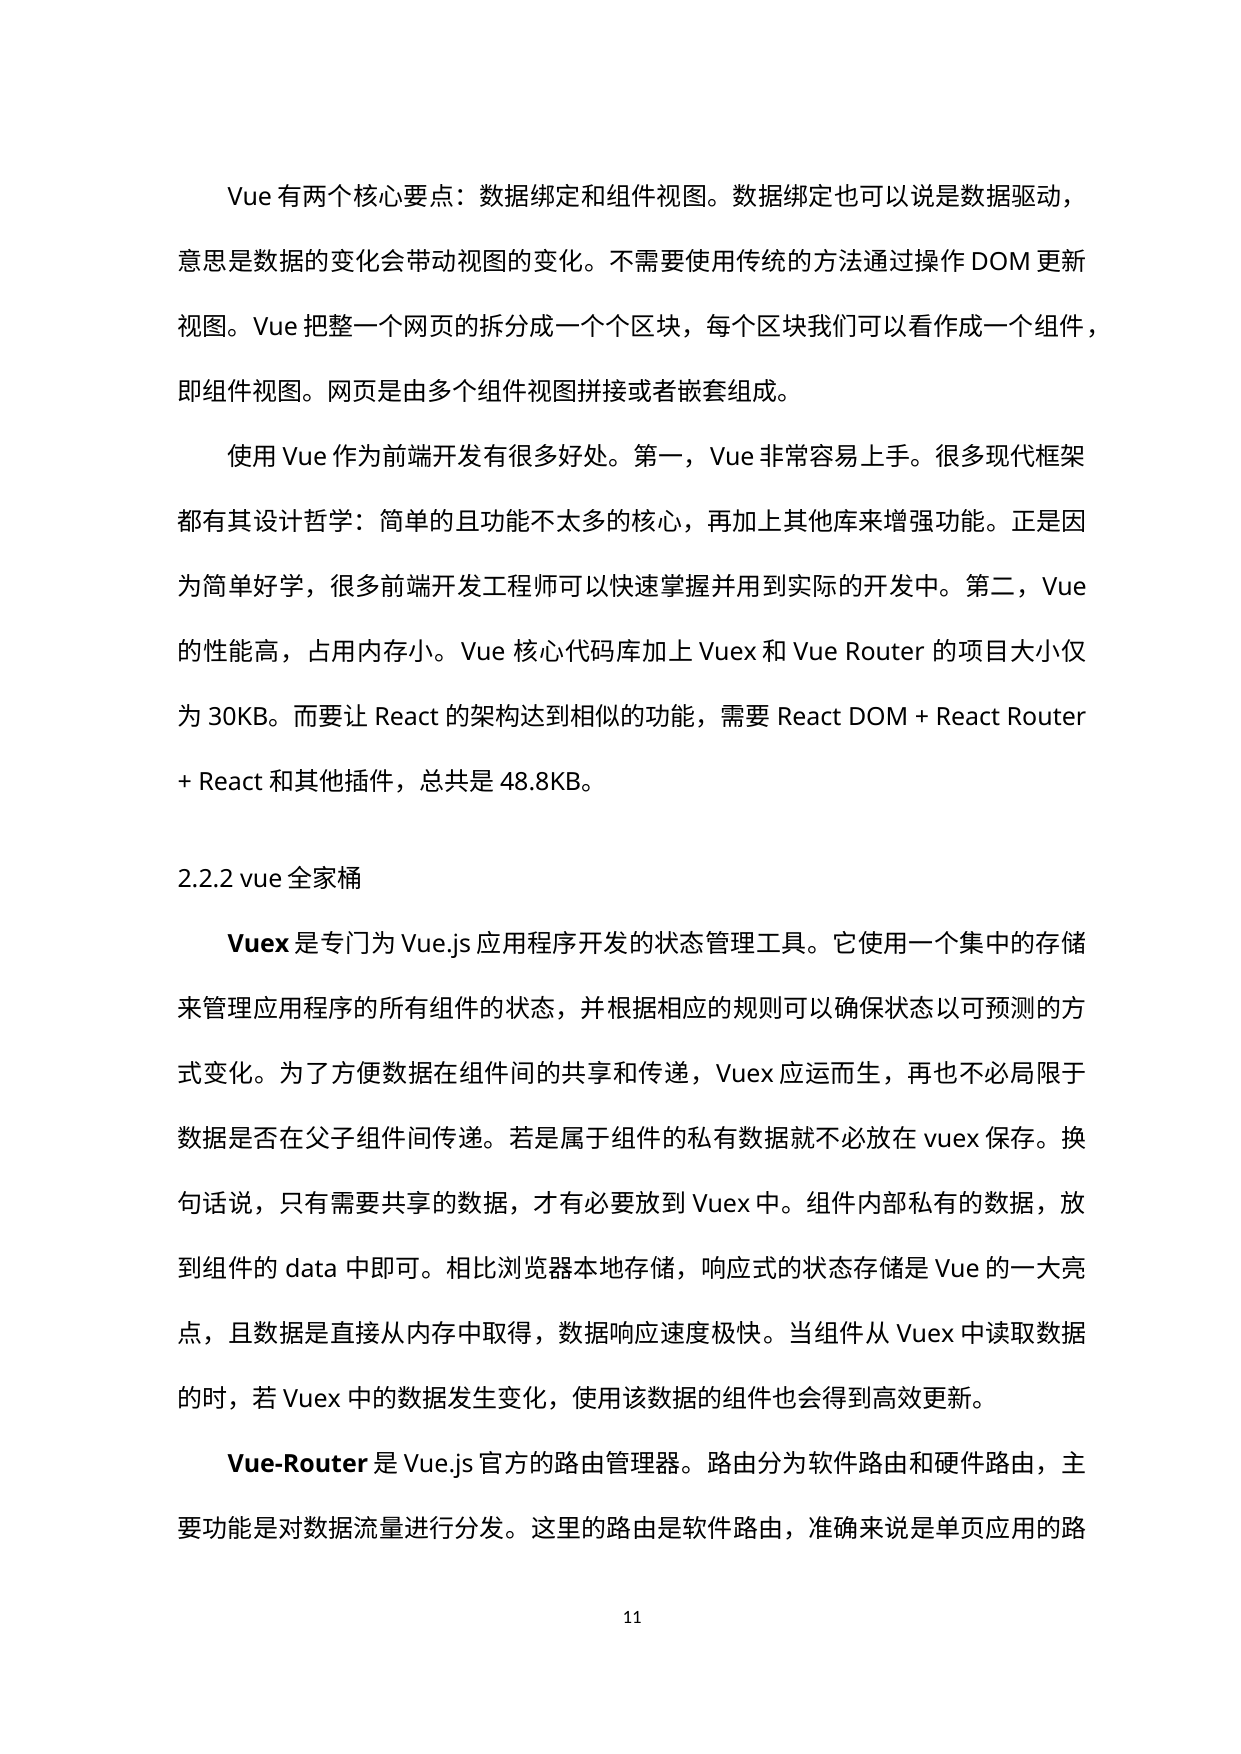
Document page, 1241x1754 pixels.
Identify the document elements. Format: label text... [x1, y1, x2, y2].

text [177, 1429, 1087, 1559]
text 2.2.2 vue全家桶 [177, 844, 1087, 909]
text 使用Vue作为前端开发有很多好处。第一，Vue非常容易上手。很多现代框架都有其设计哲学：简单的且功能不太多的核心，再加上其他库来增强功能。正是因为简单好学，很多前端开发工程师可以快速掌握并用到实际的开发中。第二，Vue的性能高，占用内存小。Vue 核心代码库加上Vuex和Vue Router 的项目大小仅为 30KB。而要让 React 的架构达到相似的功能，需要 React DOM + React Router + React 和其他插件，总共是 48.8KB。 [177, 422, 1087, 812]
text Vuex是专门为Vue.js应用程序开发的状态管理工具。它使用一个集中的存储来管理应用程序的所有组件的状态，并根据相应的规则可以确保状态以可预测的方式变化。为了方便数据在组件间的共享和传递，Vuex应运而生，再也不必局限于数据是否在父子组件间传递。若是属于组件的私有数据就不必放在vuex保存。换句话说，只有需要共享的数据，才有必要放到Vuex中。组件内部私有的数据，放到组件的 data 中即可。相比浏览器本地存储，响应式的状态存储是Vue的一大亮点，且数据是直接从内存中取得，数据响应速度极快。当组件从 Vuex中读取数据的时，若 Vuex 中的数据发生变化，使用该数据的组件也会得到高效更新。 [177, 909, 1087, 1429]
text Vue有两个核心要点：数据绑定和组件视图。数据绑定也可以说是数据驱动，意思是数据的变化会带动视图的变化。不需要使用传统的方法通过操作DOM更新视图。Vue把整一个网页的拆分成一个个区块，每个区块我们可以看作成一个组件，即组件视图。网页是由多个组件视图拼接或者嵌套组成。 [177, 162, 1087, 422]
